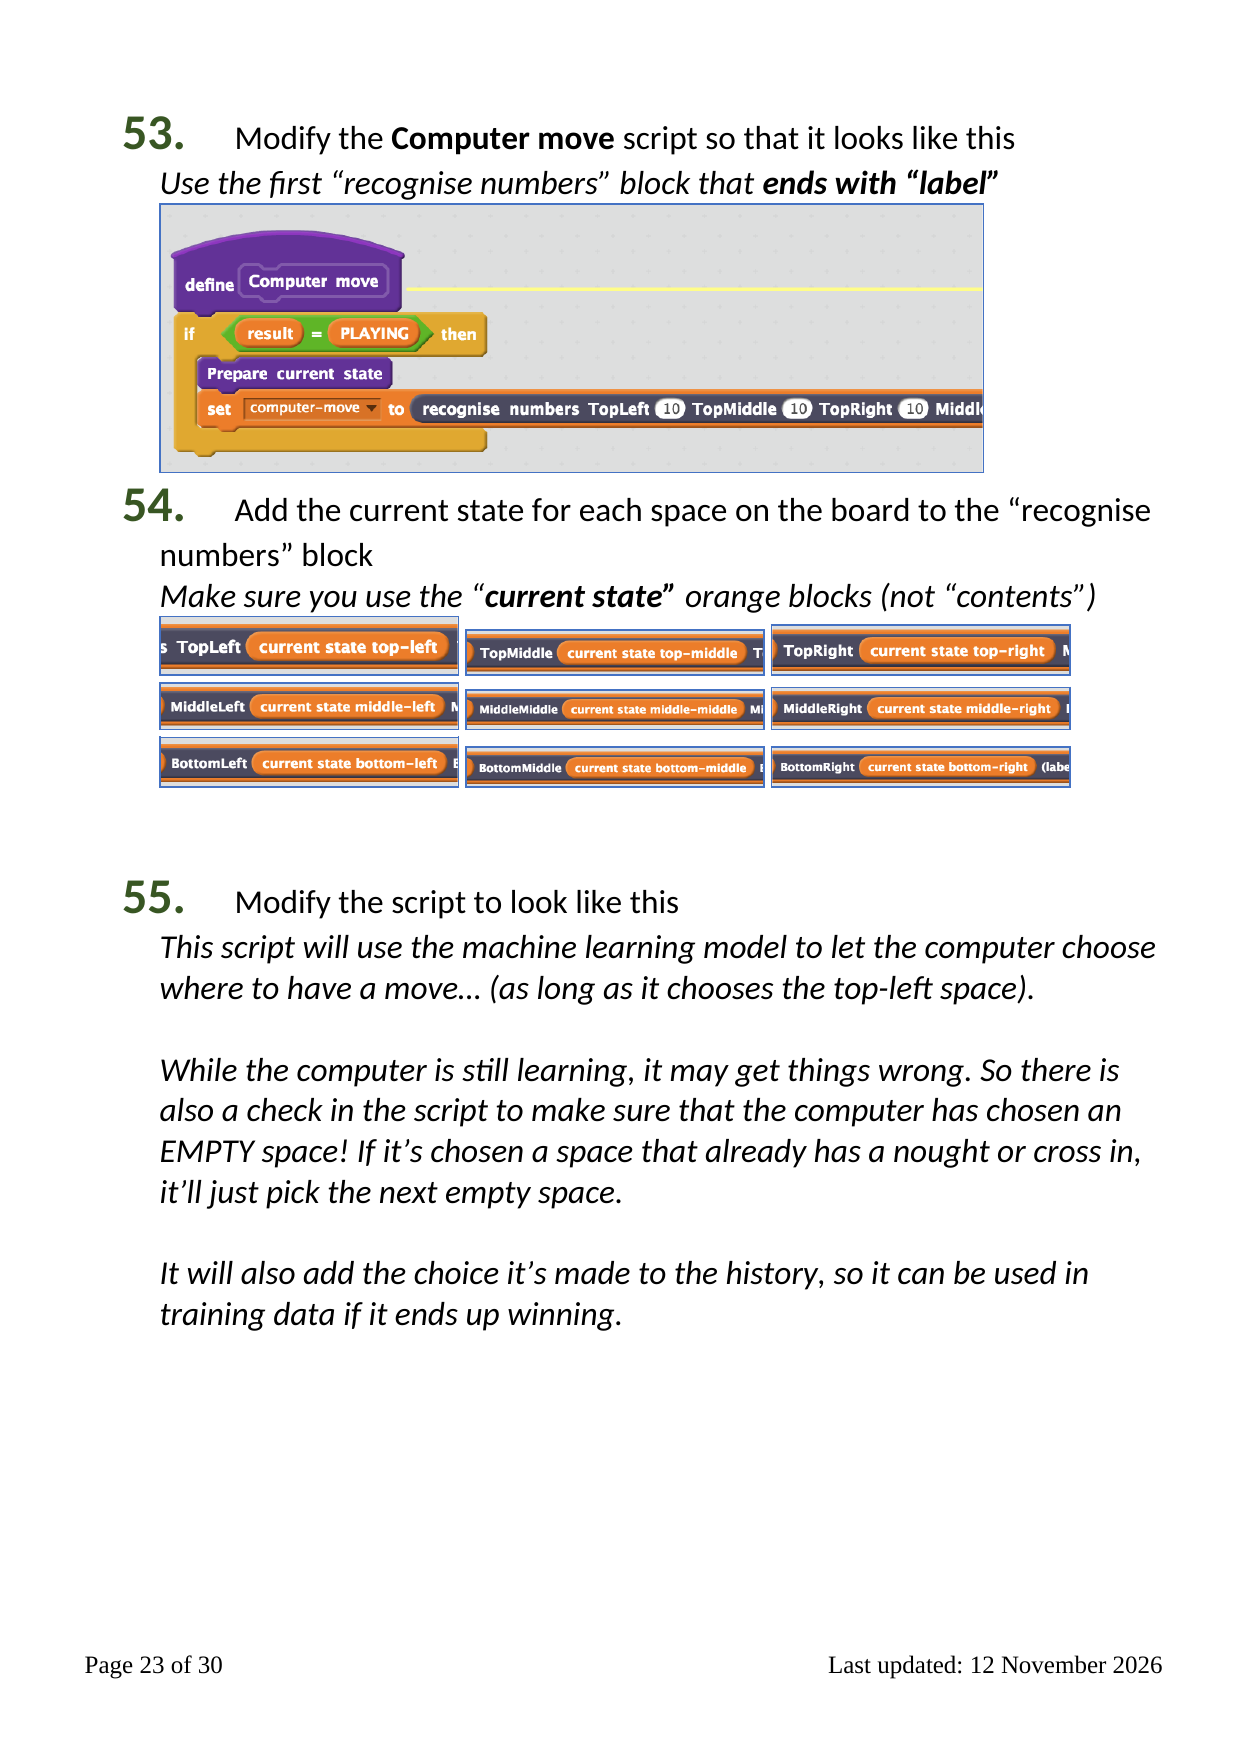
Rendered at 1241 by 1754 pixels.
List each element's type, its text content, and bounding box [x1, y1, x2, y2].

picture [161, 738, 458, 786]
picture [772, 626, 1069, 674]
picture [161, 205, 983, 472]
picture [161, 684, 458, 729]
picture [161, 617, 458, 674]
picture [772, 688, 1069, 729]
picture [467, 748, 763, 786]
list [122, 865, 1163, 1334]
picture [772, 748, 1069, 786]
picture [467, 691, 763, 729]
picture [467, 631, 763, 674]
